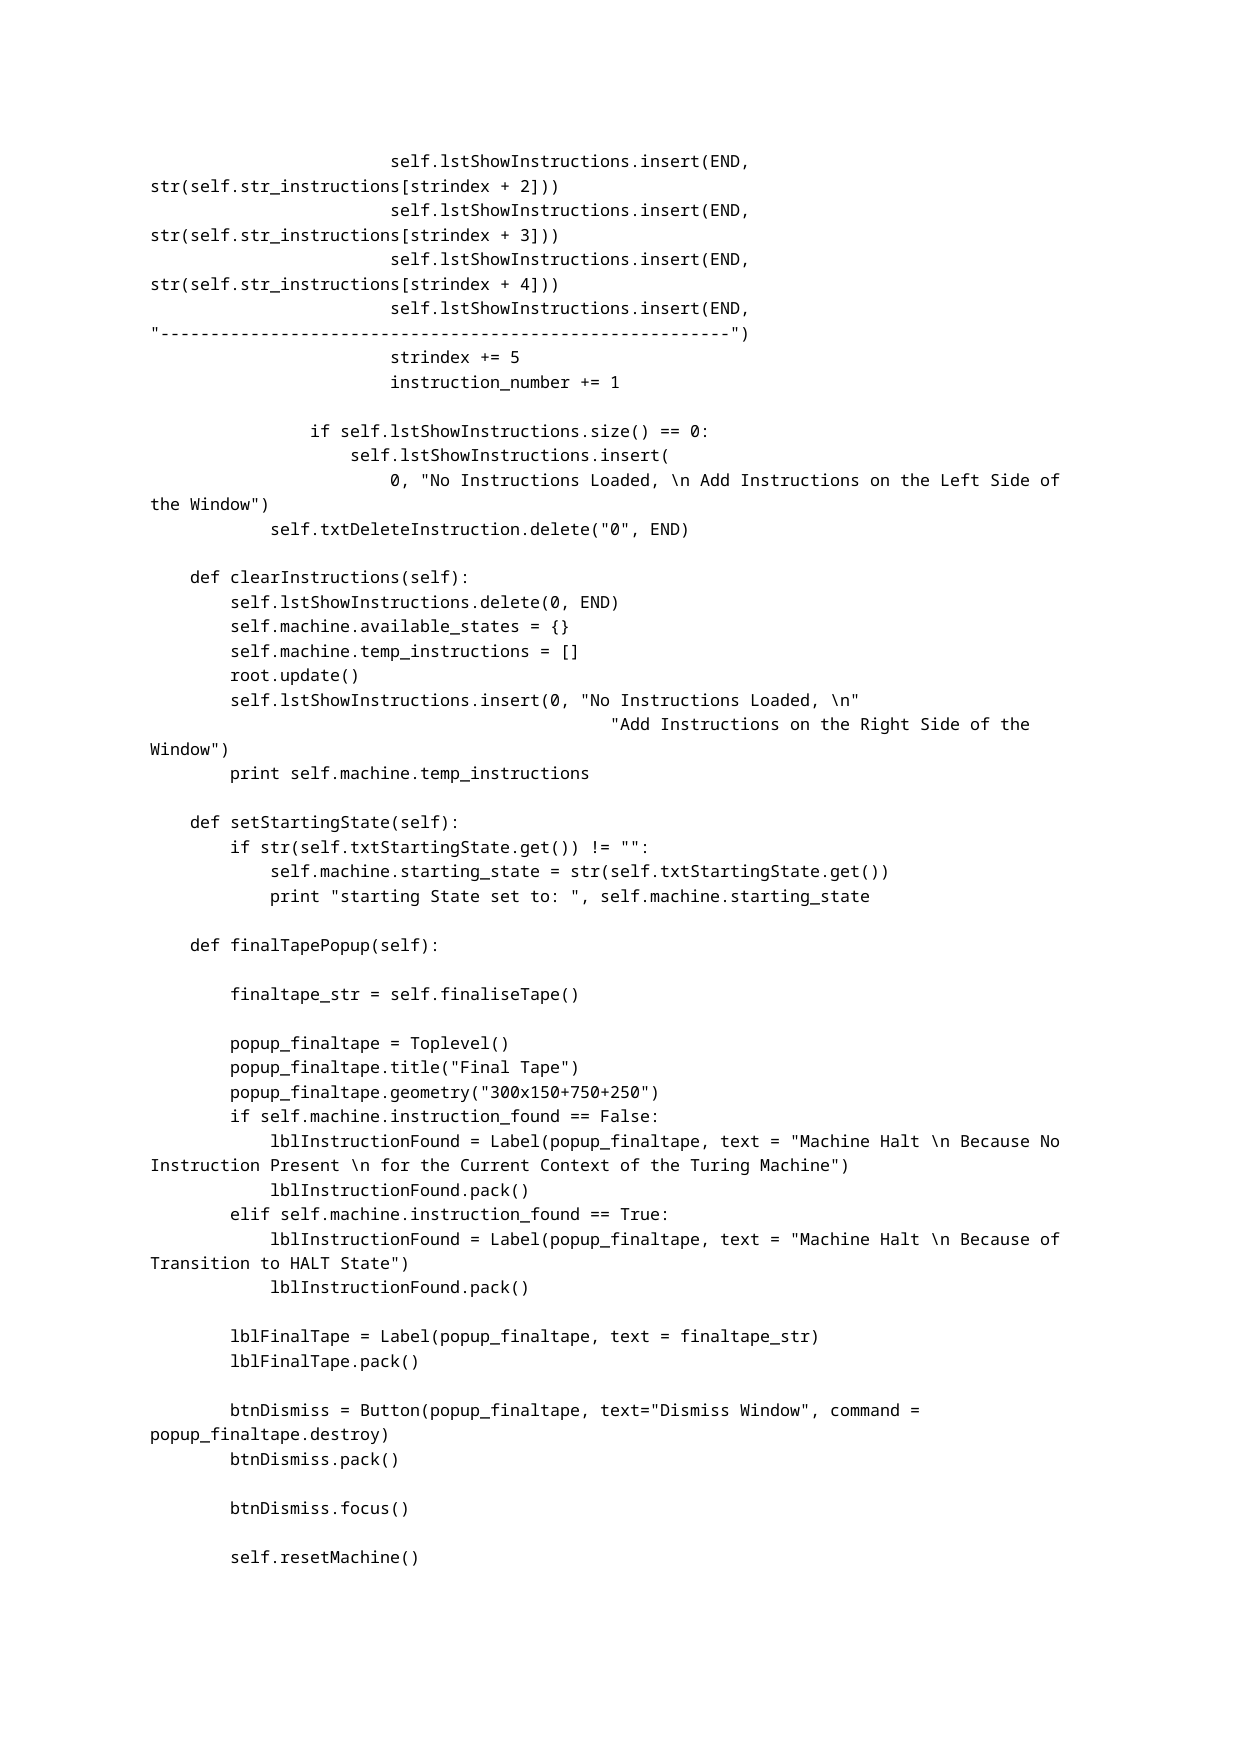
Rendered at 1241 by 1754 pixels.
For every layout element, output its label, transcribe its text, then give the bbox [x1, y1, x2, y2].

text self.machine.starting_state = str(self.txtStartingState.get()) [150, 860, 1090, 883]
text 0, "No Instructions Loaded, \n Add Instructions on the Left Side of the Window") [150, 468, 1090, 515]
text self.lstShowInstructions.insert(END, "---------------------------------------------------------") [150, 297, 1090, 344]
text lblInstructionFound.pack() [150, 1276, 1090, 1299]
text btnDismiss = Button(popup_finaltape, text="Dismiss Window", command = popup_finaltape.destroy) [150, 1398, 1090, 1446]
text self.lstShowInstructions.insert( [150, 444, 1090, 466]
text def setStartingState(self): [150, 811, 1090, 834]
text self.resetMachine() [150, 1545, 1090, 1568]
text if self.lstShowInstructions.size() == 0: [150, 419, 1090, 442]
text self.lstShowInstructions.insert(END, str(self.str_instructions[strindex + 3])) [150, 199, 1090, 246]
text self.txtDeleteInstruction.delete("0", END) [150, 517, 1090, 540]
text if str(self.txtStartingState.get()) != "": [150, 835, 1090, 858]
text self.machine.available_states = {} [150, 615, 1090, 638]
text def clearInstructions(self): [150, 566, 1090, 589]
text strindex += 5 [150, 346, 1090, 368]
text lblFinalTape.pack() [150, 1349, 1090, 1372]
text self.lstShowInstructions.insert(END, str(self.str_instructions[strindex + 4])) [150, 248, 1090, 295]
text popup_finaltape.title("Final Tape") [150, 1056, 1090, 1078]
text popup_finaltape = Toplevel() [150, 1031, 1090, 1054]
text self.lstShowInstructions.delete(0, END) [150, 591, 1090, 613]
text print self.machine.temp_instructions [150, 762, 1090, 785]
text instruction_number += 1 [150, 370, 1090, 393]
text self.machine.temp_instructions = [] [150, 639, 1090, 662]
text lblFinalTape = Label(popup_finaltape, text = finaltape_str) [150, 1325, 1090, 1348]
text lblInstructionFound.pack() [150, 1178, 1090, 1201]
text finaltape_str = self.finaliseTape() [150, 982, 1090, 1005]
text self.lstShowInstructions.insert(0, "No Instructions Loaded, \n" [150, 688, 1090, 711]
text popup_finaltape.geometry("300x150+750+250") [150, 1080, 1090, 1103]
text elif self.machine.instruction_found == True: [150, 1203, 1090, 1225]
text lblInstructionFound = Label(popup_finaltape, text = "Machine Halt \n Because of Transition to HALT State") [150, 1227, 1090, 1274]
text self.lstShowInstructions.insert(END, str(self.str_instructions[strindex + 2])) [150, 150, 1090, 197]
text lblInstructionFound = Label(popup_finaltape, text = "Machine Halt \n Because No Instruction Present \n for the Current Context of the Turing Machine") [150, 1129, 1090, 1176]
text print "starting State set to: ", self.machine.starting_state [150, 884, 1090, 907]
text "Add Instructions on the Right Side of the Window") [150, 713, 1090, 760]
text root.update() [150, 664, 1090, 687]
text def finalTapePopup(self): [150, 933, 1090, 956]
text if self.machine.instruction_found == False: [150, 1105, 1090, 1127]
text btnDismiss.pack() [150, 1447, 1090, 1470]
text btnDismiss.focus() [150, 1496, 1090, 1519]
